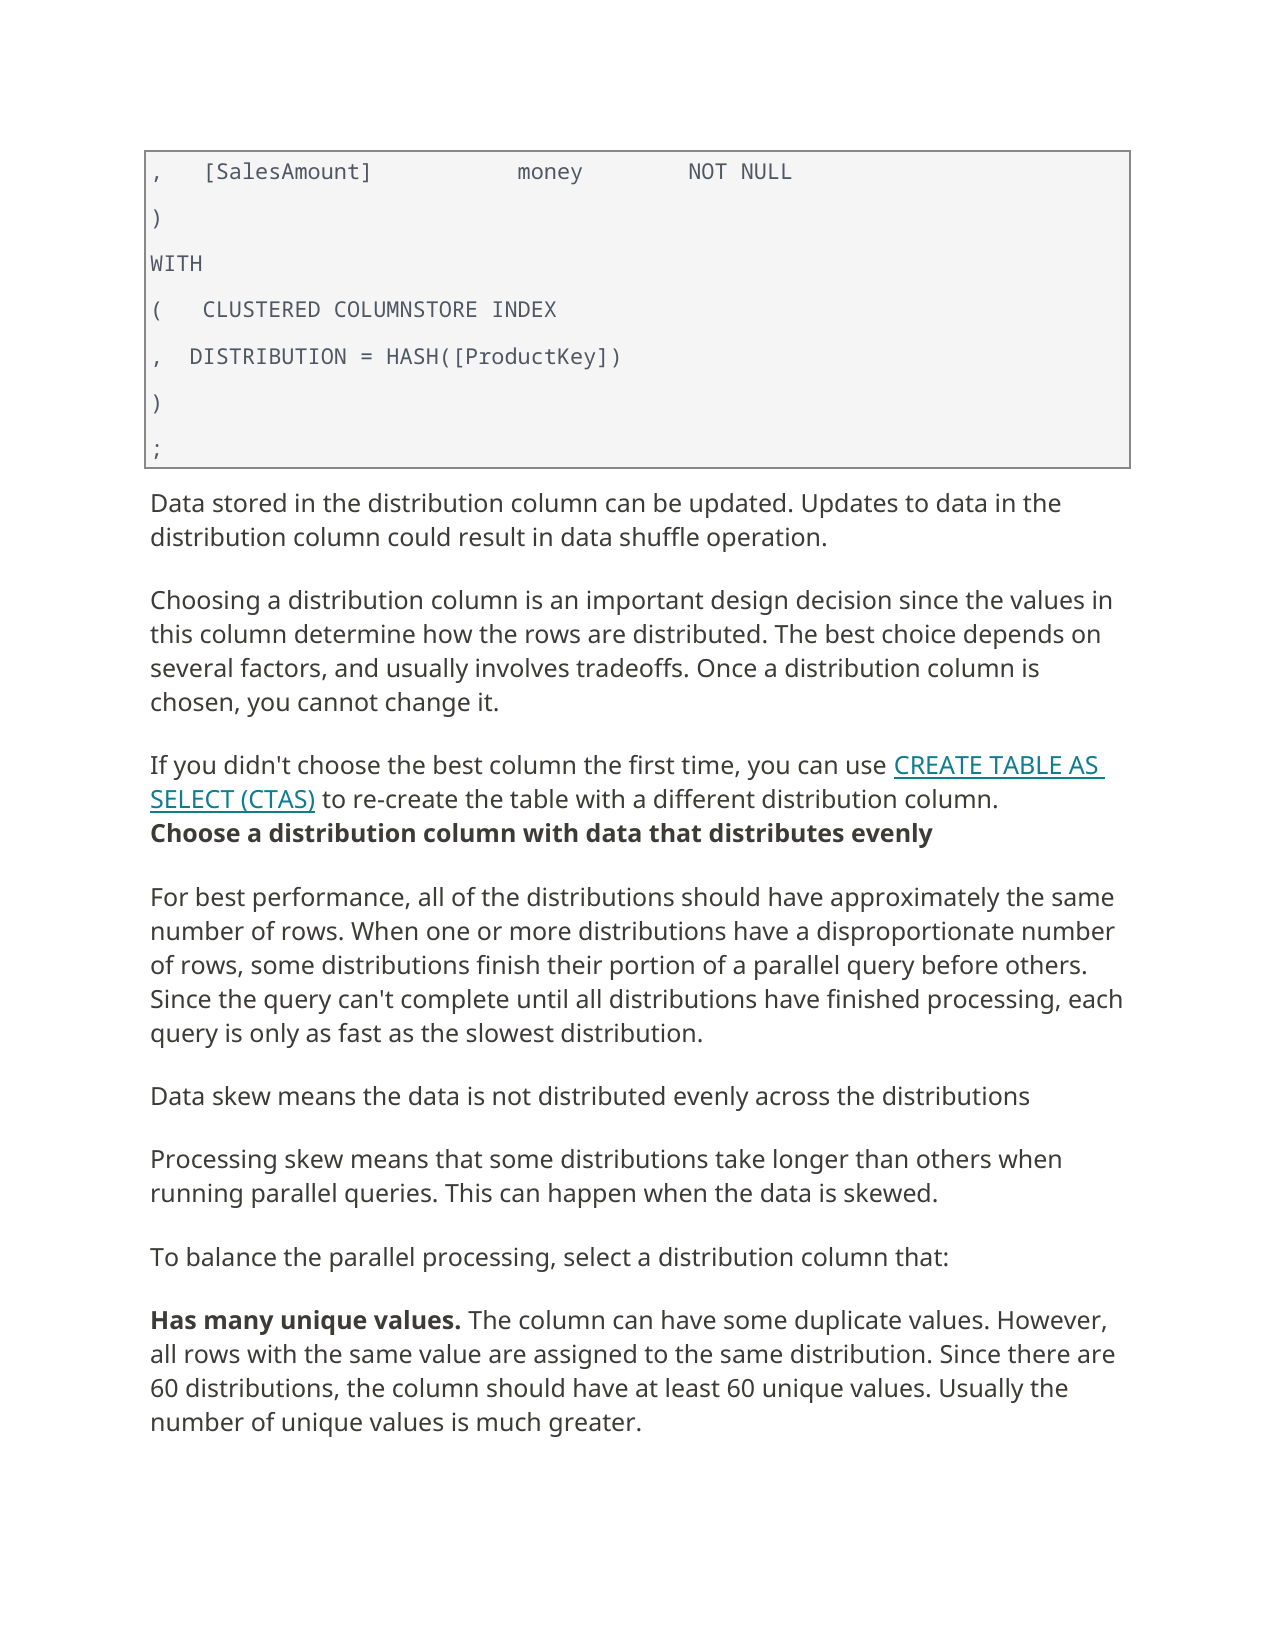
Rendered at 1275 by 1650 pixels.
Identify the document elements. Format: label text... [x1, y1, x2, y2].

text Processing skew means that some distributions take longer than others when running parallel queries. This can happen when the data is skewed. [150, 1142, 1125, 1210]
text ( CLUSTERED COLUMNSTORE INDEX [146, 289, 1129, 324]
text To balance the parallel processing, select a distribution column that: [150, 1239, 1125, 1273]
text ) [146, 381, 1129, 417]
text , [SalesAmount] money NOT NULL [146, 152, 1129, 186]
text ) [146, 196, 1129, 232]
text ; [146, 427, 1129, 467]
text If you didn't choose the best column the first time, you can use CREATE TABLE AS SELECT (CTAS) to re-create the table with a different distribution column. [150, 748, 1125, 816]
text Choosing a distribution column is an important design decision since the values in this column determine how the rows are distributed. The best choice depends on several factors, and usually involves tradeoffs. Once a distribution column is chosen, you cannot change it. [150, 582, 1125, 719]
text WITH [146, 242, 1129, 278]
text Data skew means the data is not distributed evenly across the distributions [150, 1079, 1125, 1113]
text For best performance, all of the distributions should have approximately the same number of rows. When one or more distributions have a disproportionate number of rows, some distributions finish their portion of a parallel query before others. Since the query can't complete until all distributions have finished processing, each query is only as fast as the slowest distribution. [150, 879, 1125, 1049]
text , DISTRIBUTION = HASH([ProductKey]) [146, 335, 1129, 371]
text Choose a distribution column with data that distributes evenly [150, 816, 1125, 850]
text Has many unique values. The column can have some duplicate values. However, all rows with the same value are assigned to the same distribution. Since there are 60 distributions, the column should have at least 60 unique values. Usually the number of unique values is much greater. [150, 1302, 1125, 1439]
text Data stored in the distribution column can be updated. Updates to data in the distribution column could result in data shuffle operation. [150, 485, 1125, 553]
